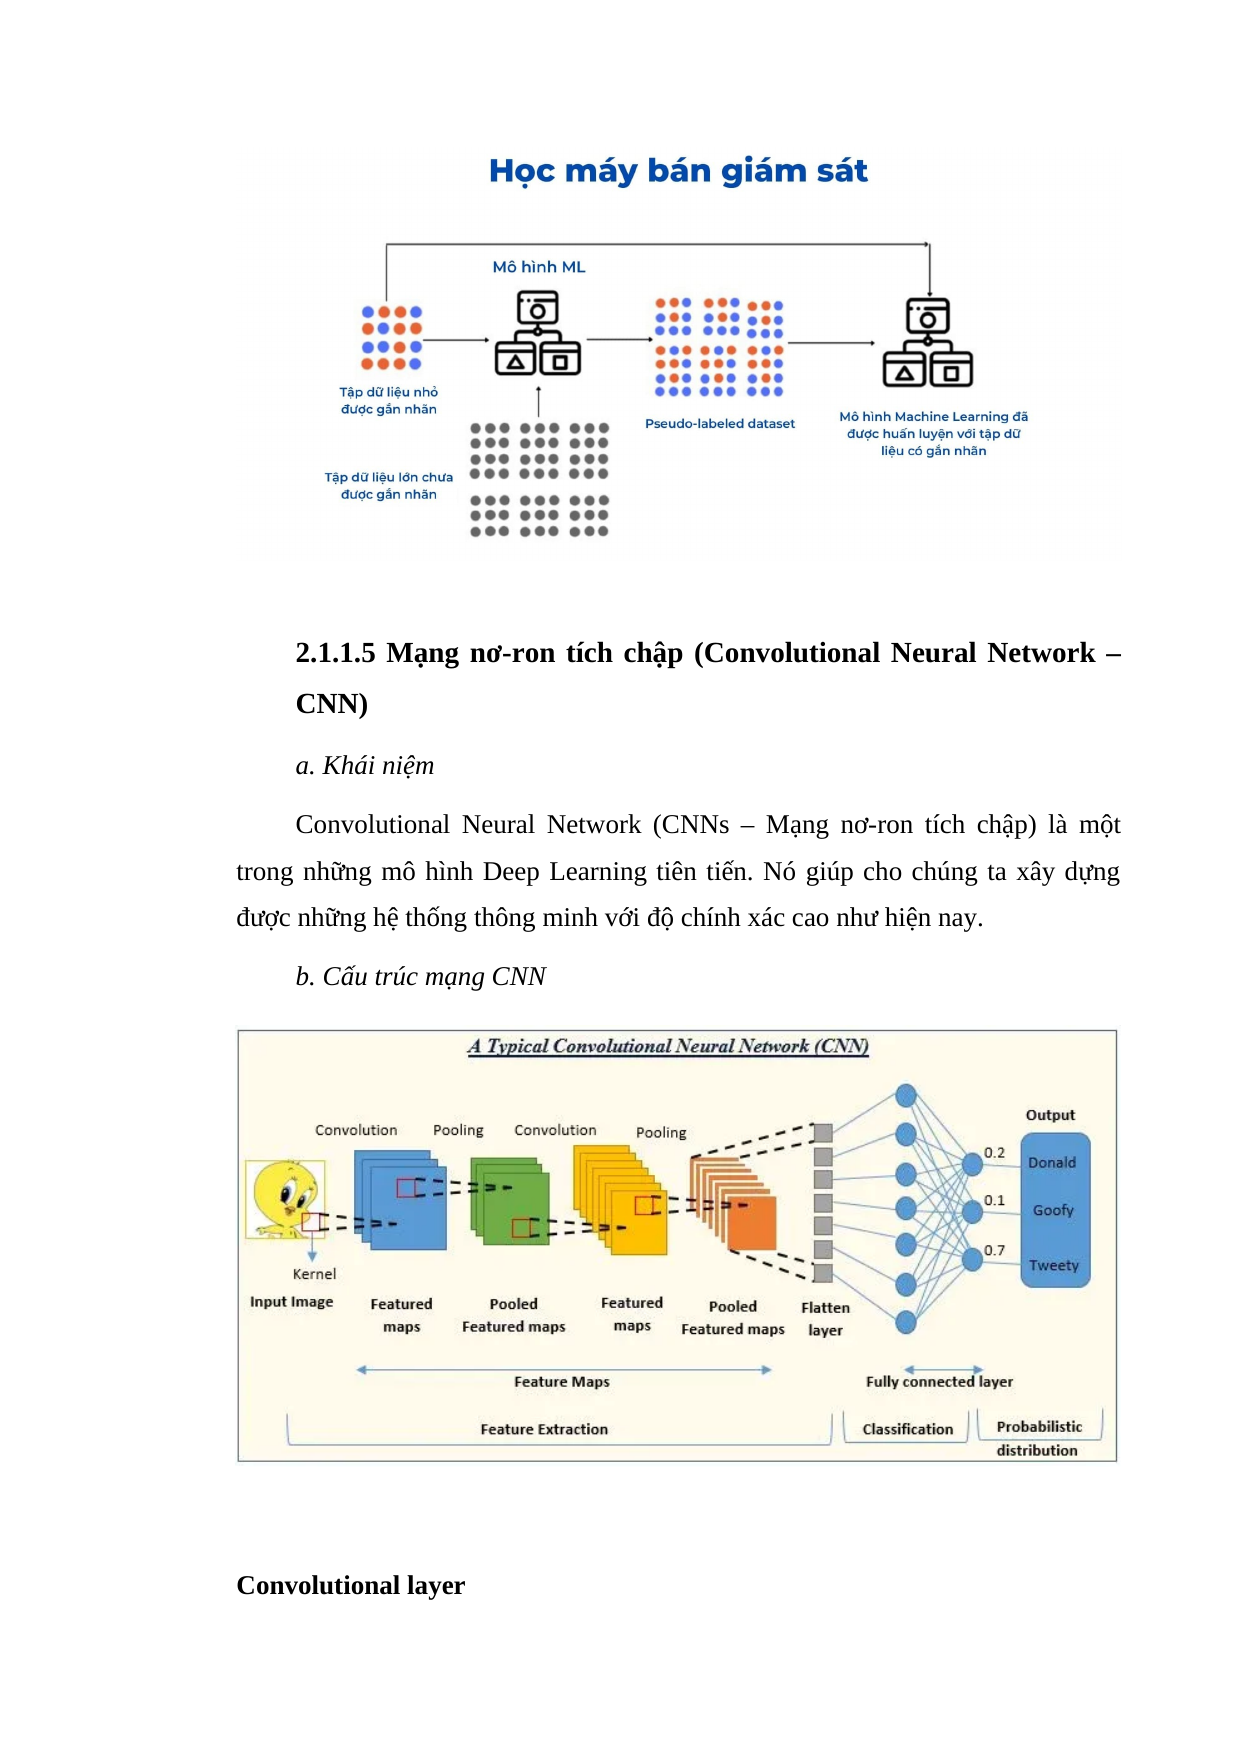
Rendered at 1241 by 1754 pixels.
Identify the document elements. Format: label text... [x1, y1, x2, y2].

subtitle a. Khái niệm [295, 749, 1122, 780]
text Convolutional layer [236, 1569, 1122, 1601]
text Convolutional Neural Network (CNNs – Mạng nơ-ron tích chập) là một trong những mô hình Deep Learning tiên tiến. Nó giúp cho chúng ta xây dựng được những hệ thống thông minh với độ chính xác cao như hiện nay. [236, 808, 1122, 932]
subtitle b. Cấu trúc mạng CNN [295, 960, 1122, 992]
picture [236, 147, 1122, 561]
picture [234, 1025, 1121, 1467]
text 2.1.1.5 Mạng nơ-ron tích chập (Convolutional Neural Network – CNN) [295, 636, 1122, 719]
